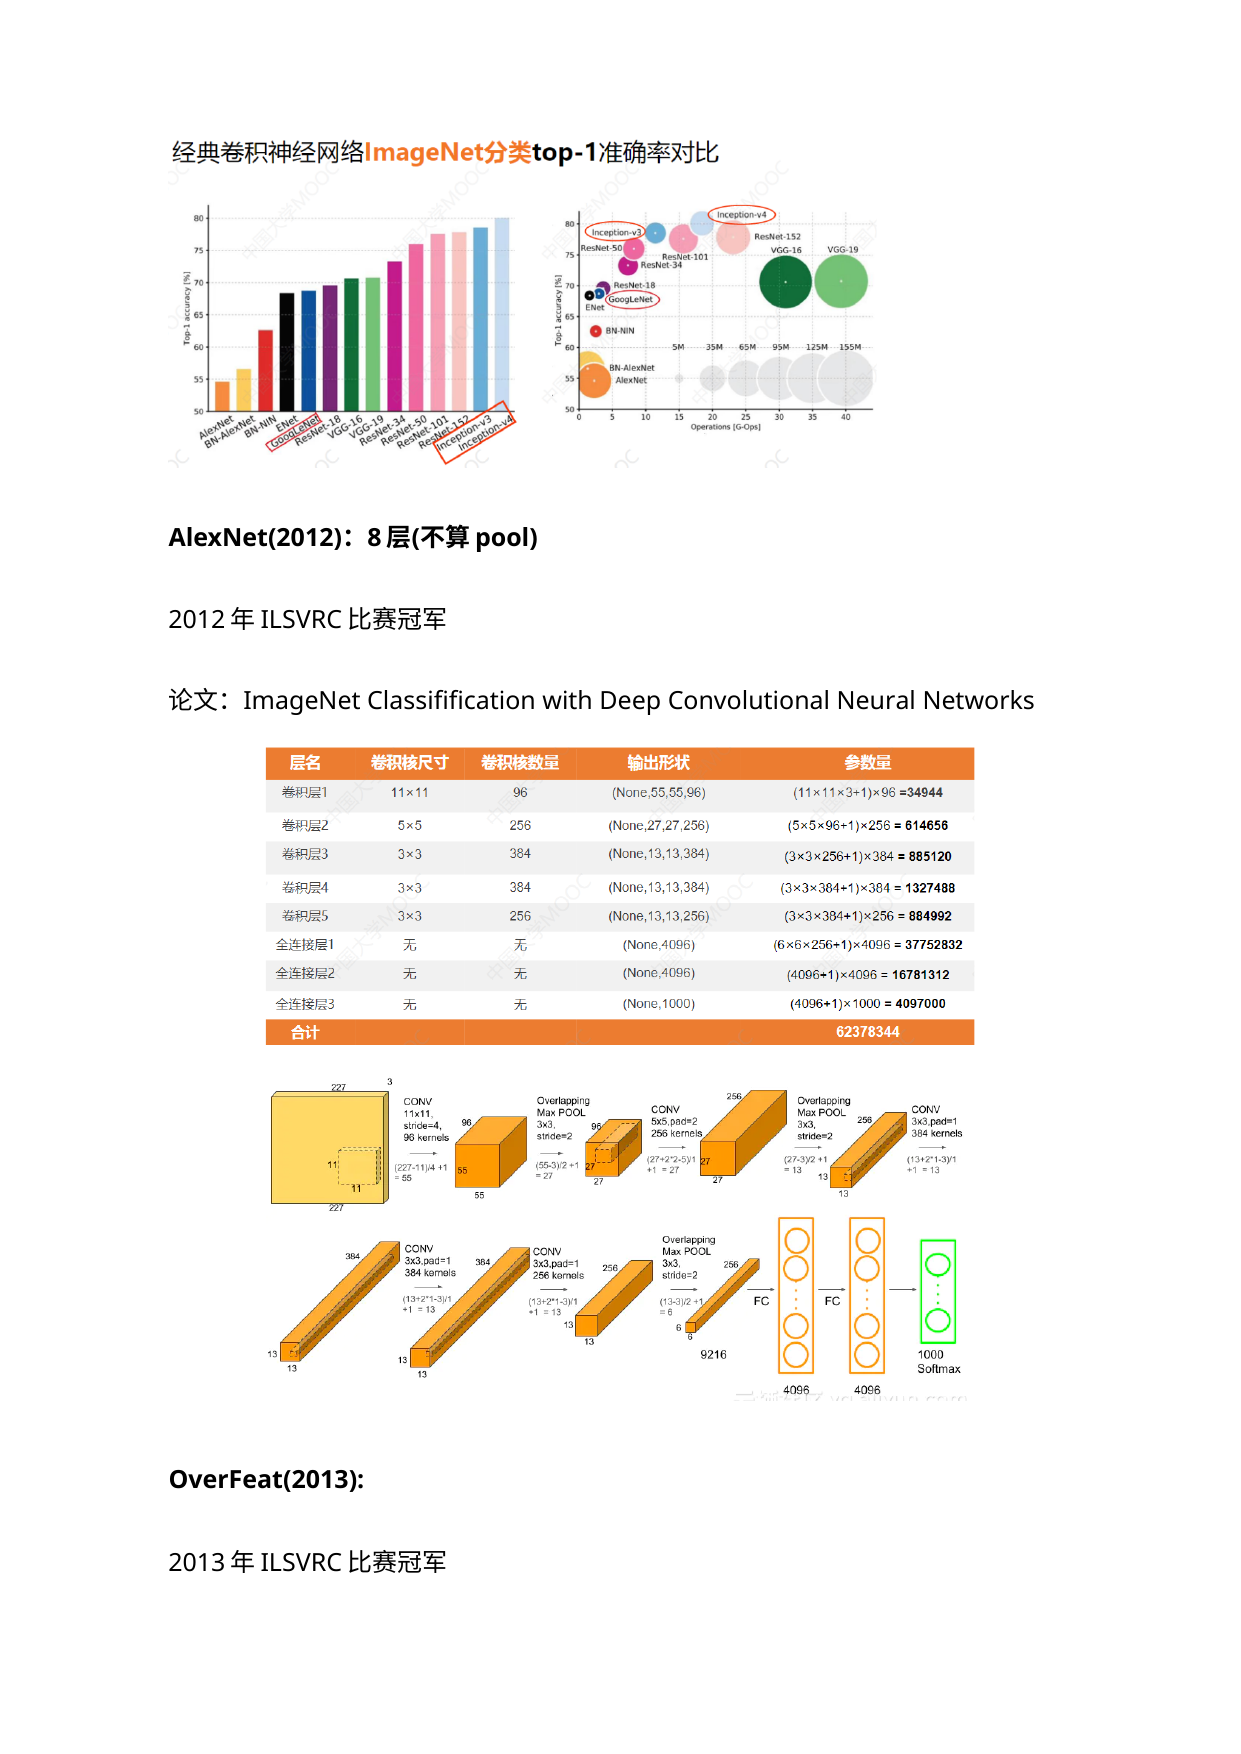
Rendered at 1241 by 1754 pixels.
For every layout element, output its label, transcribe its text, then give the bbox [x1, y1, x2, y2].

text OverFeat(2013): [118, 1446, 1122, 1511]
picture [265, 1072, 975, 1401]
picture [265, 747, 975, 1045]
picture [168, 129, 877, 468]
text 2012年ILSVRC比赛冠军 [118, 585, 1122, 650]
text AlexNet(2012)：8层(不算pool) [118, 503, 1122, 568]
text 2013年ILSVRC比赛冠军 [118, 1528, 1122, 1593]
text 论文：ImageNet Classifification with Deep Convolutional Neural Networks [118, 666, 1122, 731]
